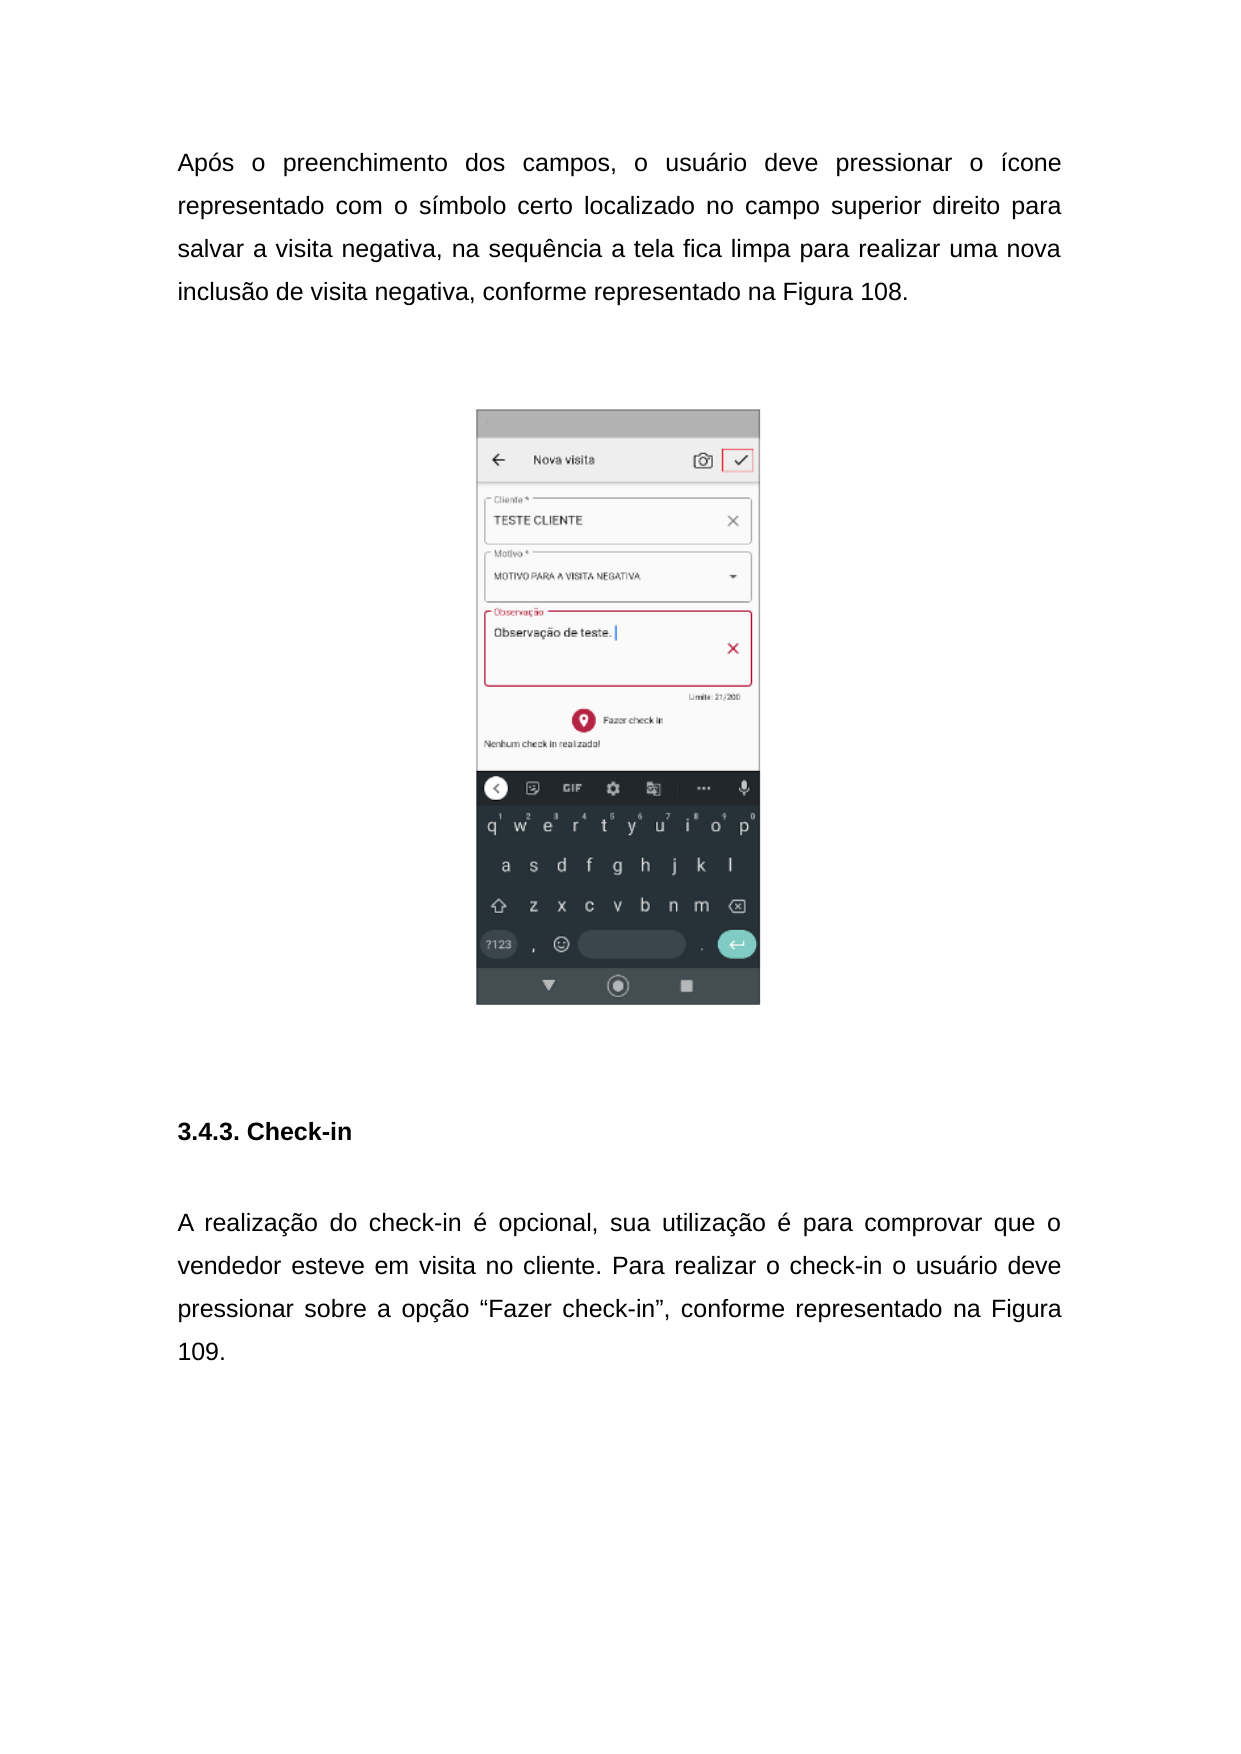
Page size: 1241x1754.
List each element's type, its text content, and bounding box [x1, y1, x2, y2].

text A realização do check-in é opcional, sua utilização é para comprovar que o vendedor esteve em visita no cliente. Para realizar o check-in o usuário deve pressionar sobre a opção “Fazer check-in”, conforme representado na Figura 109. [177, 1207, 1063, 1366]
text Após o preenchimento dos campos, o usuário deve pressionar o ícone representado com o símbolo certo localizado no campo superior direito para salvar a visita negativa, na sequência a tela fica limpa para realizar uma nova inclusão de visita negativa, conforme representado na Figura 108. [177, 148, 1063, 306]
picture [460, 396, 780, 1027]
subtitle 3.4.3. Check-in [177, 1117, 1063, 1145]
